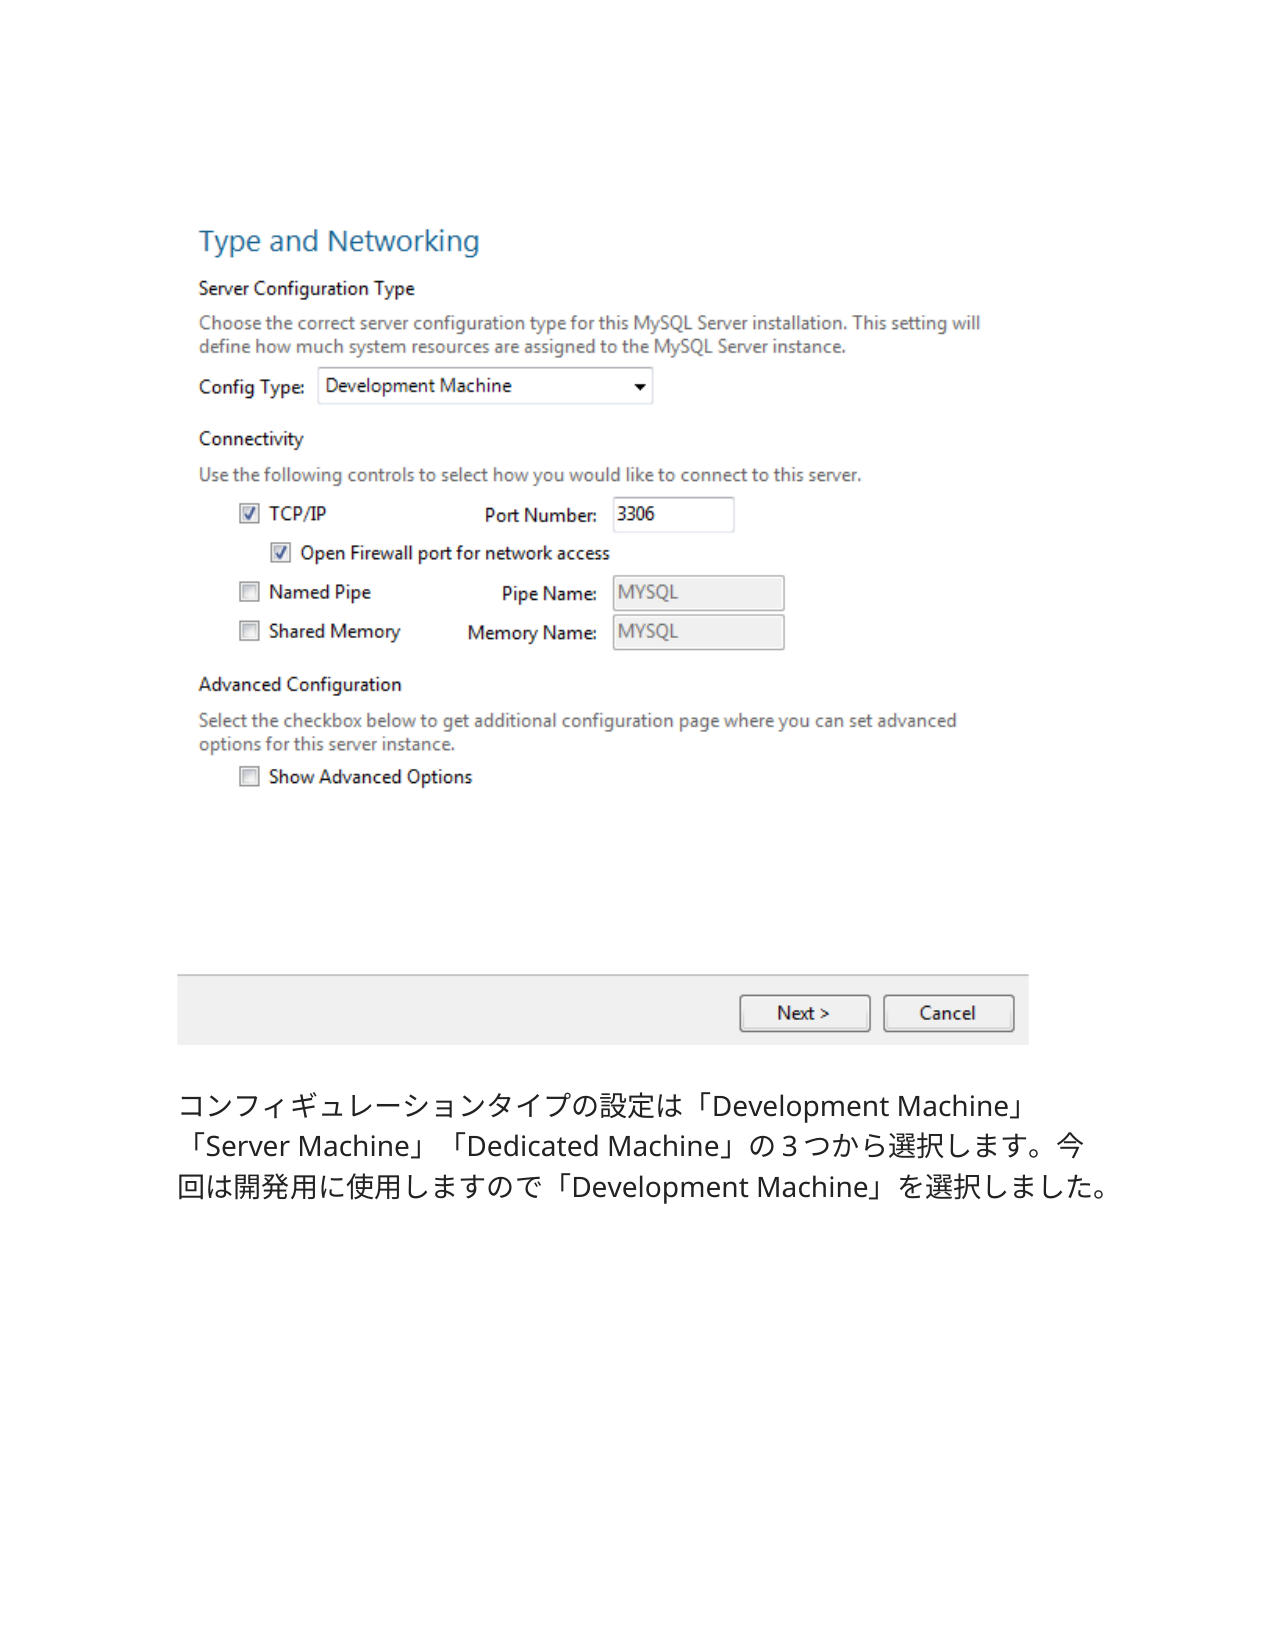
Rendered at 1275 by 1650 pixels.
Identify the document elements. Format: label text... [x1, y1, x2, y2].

picture [177, 206, 1029, 1045]
text コンフィギュレーションタイプの設定は「Development Machine」「Server Machine」「Dedicated Machine」の3つから選択します。今回は開発用に使用しますので「Development Machine」を選択しました。 [177, 1083, 1098, 1206]
